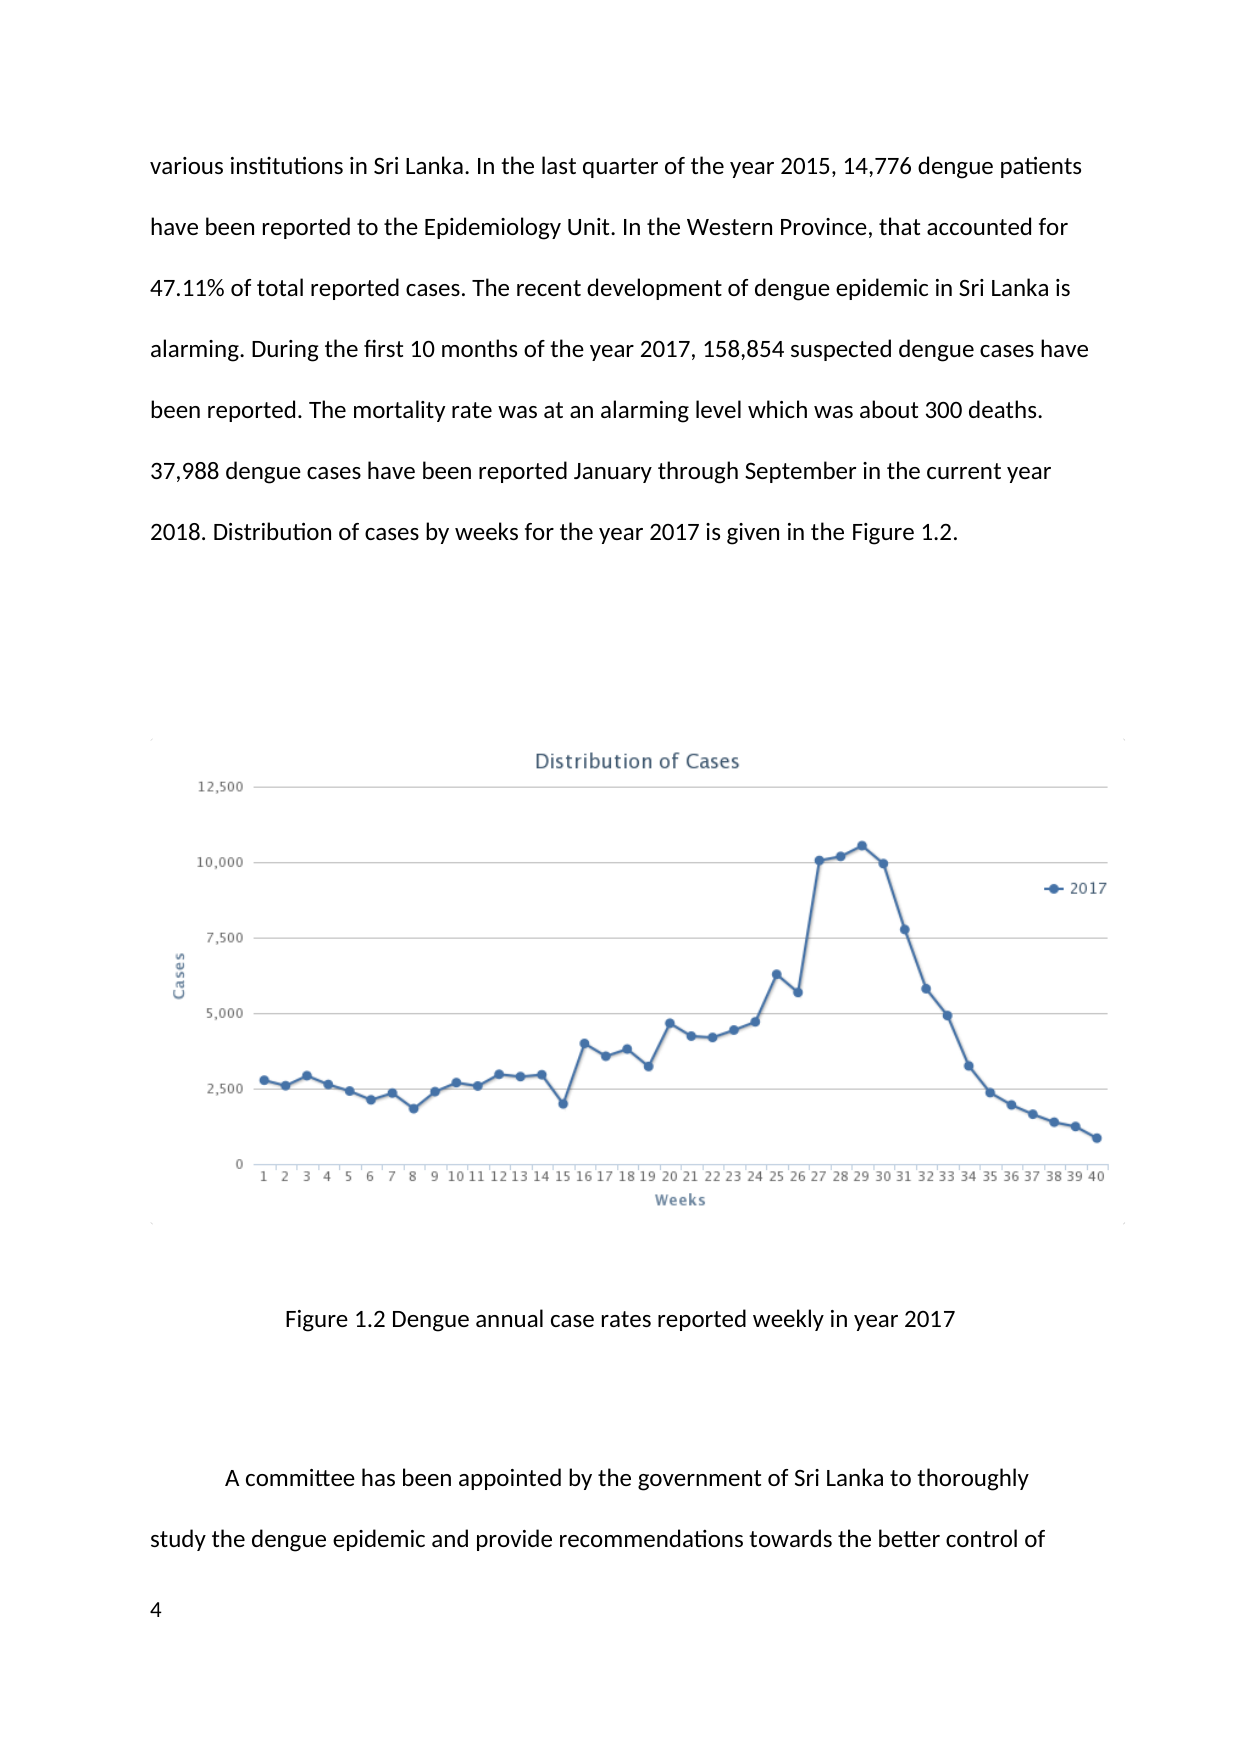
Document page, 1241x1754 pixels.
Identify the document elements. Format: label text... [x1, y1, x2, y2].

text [150, 150, 1090, 547]
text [150, 1462, 1090, 1553]
text Figure 1.2 Dengue annual case rates reported weekly in year 2017 [150, 1303, 1090, 1333]
picture [150, 738, 1125, 1225]
